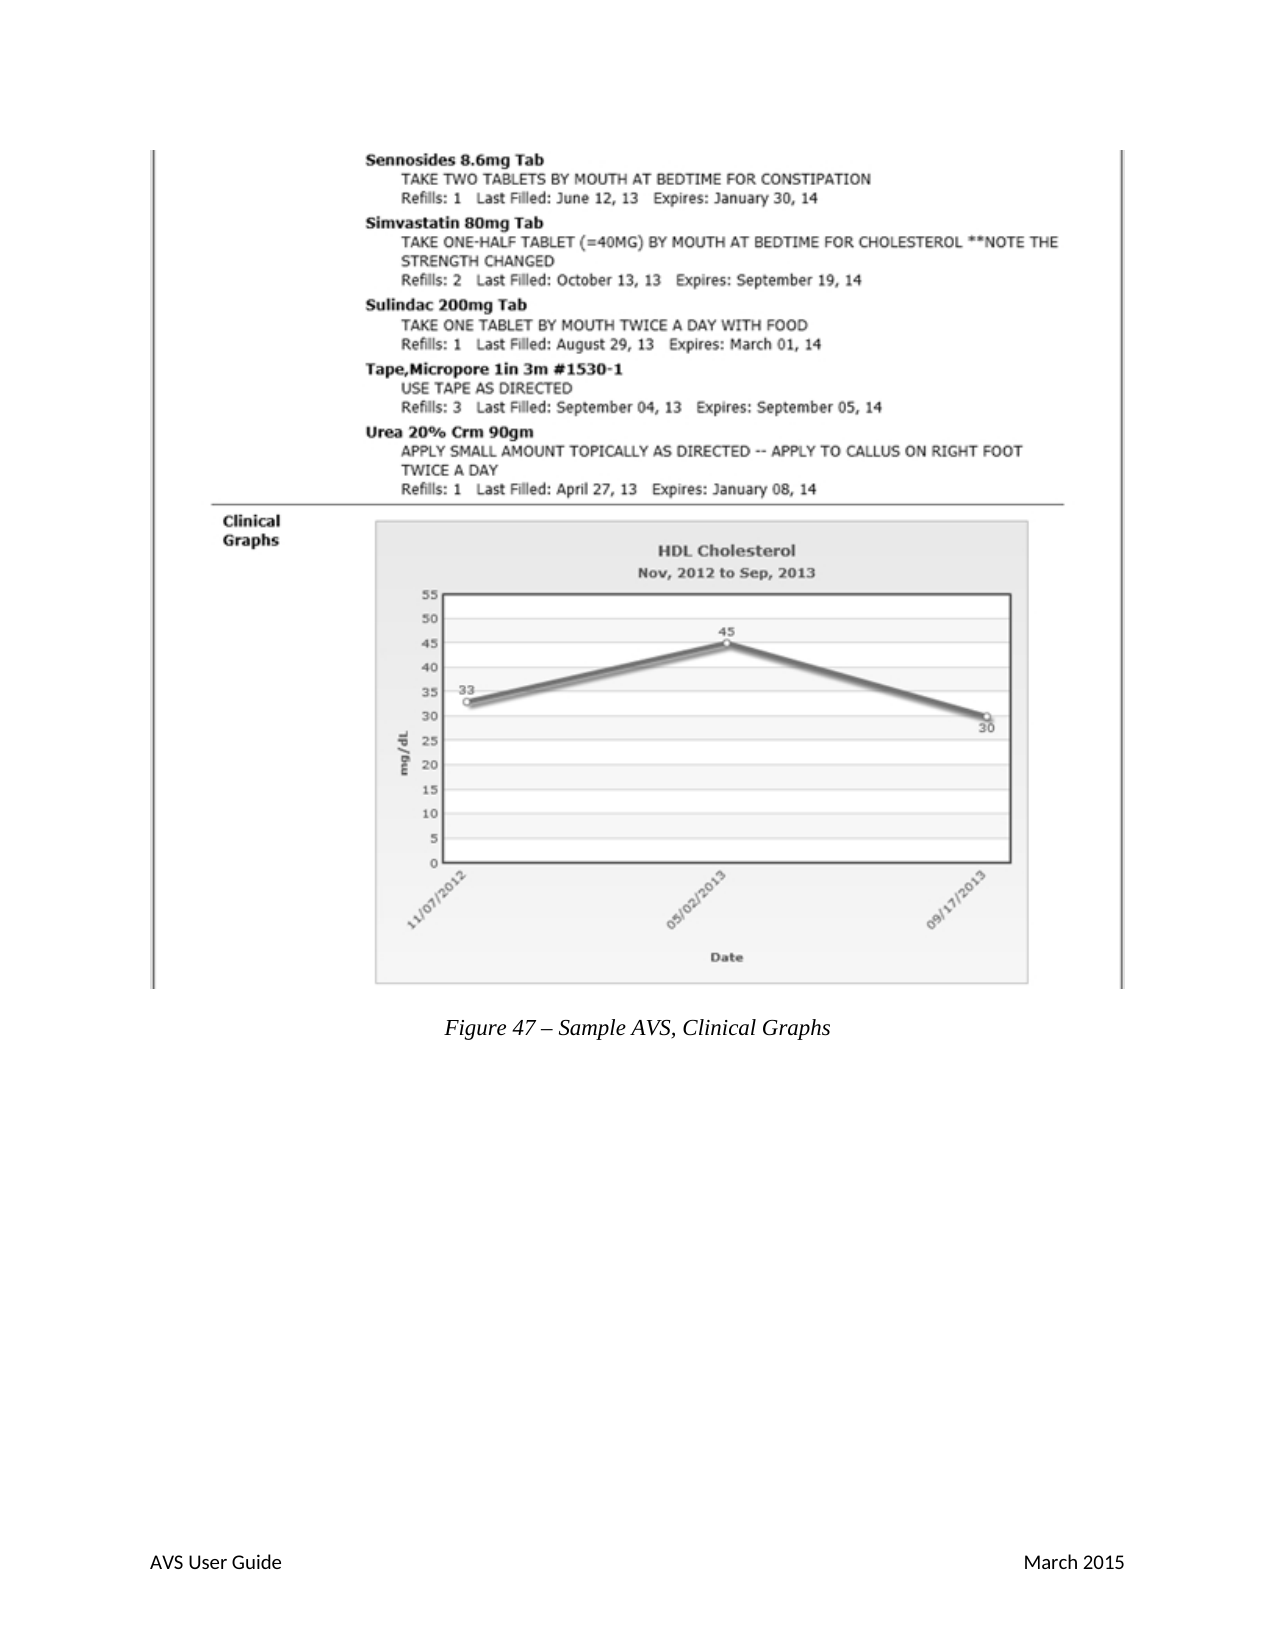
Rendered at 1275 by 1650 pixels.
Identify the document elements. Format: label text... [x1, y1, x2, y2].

text Figure 47 – Sample AVS, Clinical Graphs [150, 1014, 1125, 1040]
picture [150, 150, 1125, 989]
